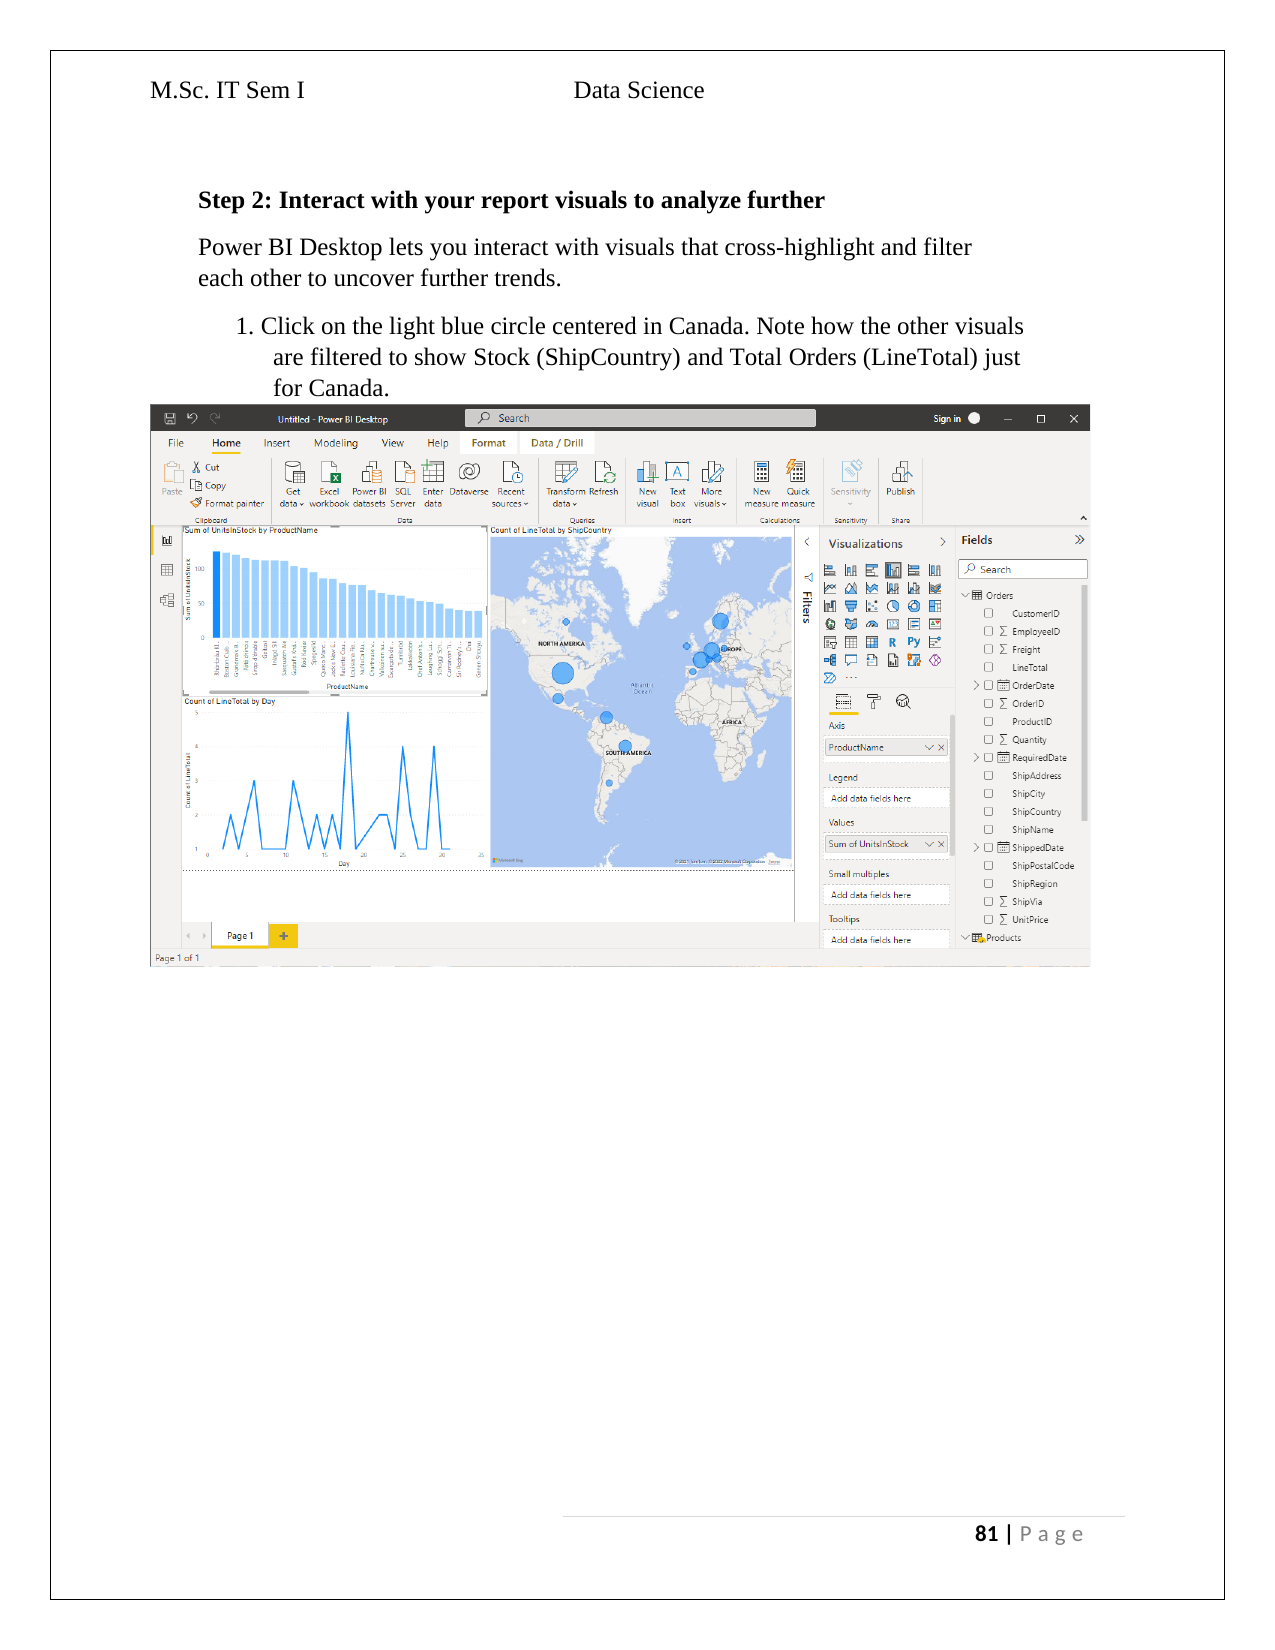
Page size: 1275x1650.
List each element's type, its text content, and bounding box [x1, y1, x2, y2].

subtitle Step 2: Interact with your report visuals to analyze further [198, 185, 1125, 213]
picture [150, 404, 1091, 967]
text 1. Click on the light blue circle centered in Canada. Note how the other visuals are filtered to show Stock (ShipCountry) and Total Orders (LineTotal) just for Canada. [235, 311, 1025, 402]
text Power BI Desktop lets you interact with visuals that cross-highlight and filter each other to uncover further trends. [198, 232, 1011, 292]
